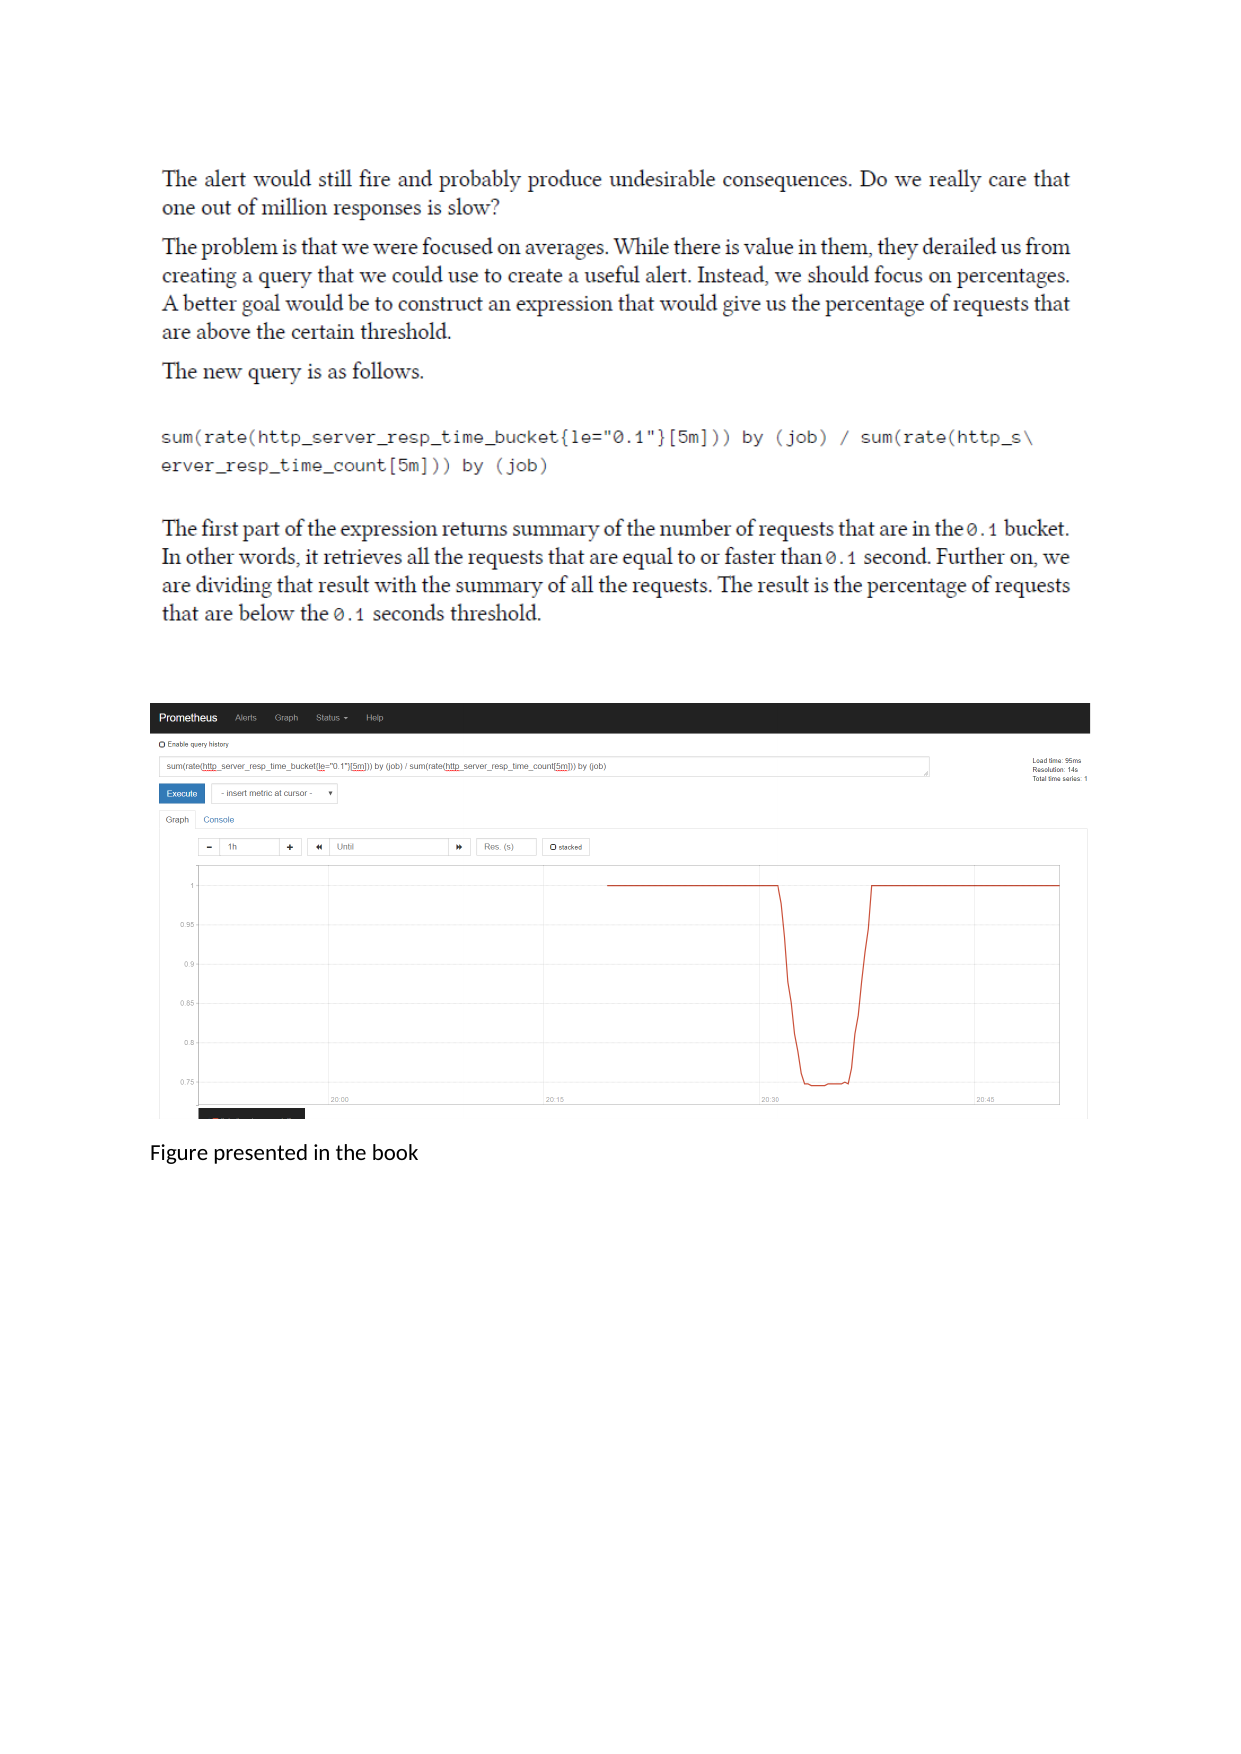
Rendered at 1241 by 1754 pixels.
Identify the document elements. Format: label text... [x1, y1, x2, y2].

text Figure presented in the book [150, 1138, 1090, 1166]
picture [150, 150, 1091, 685]
picture [150, 703, 1091, 1119]
